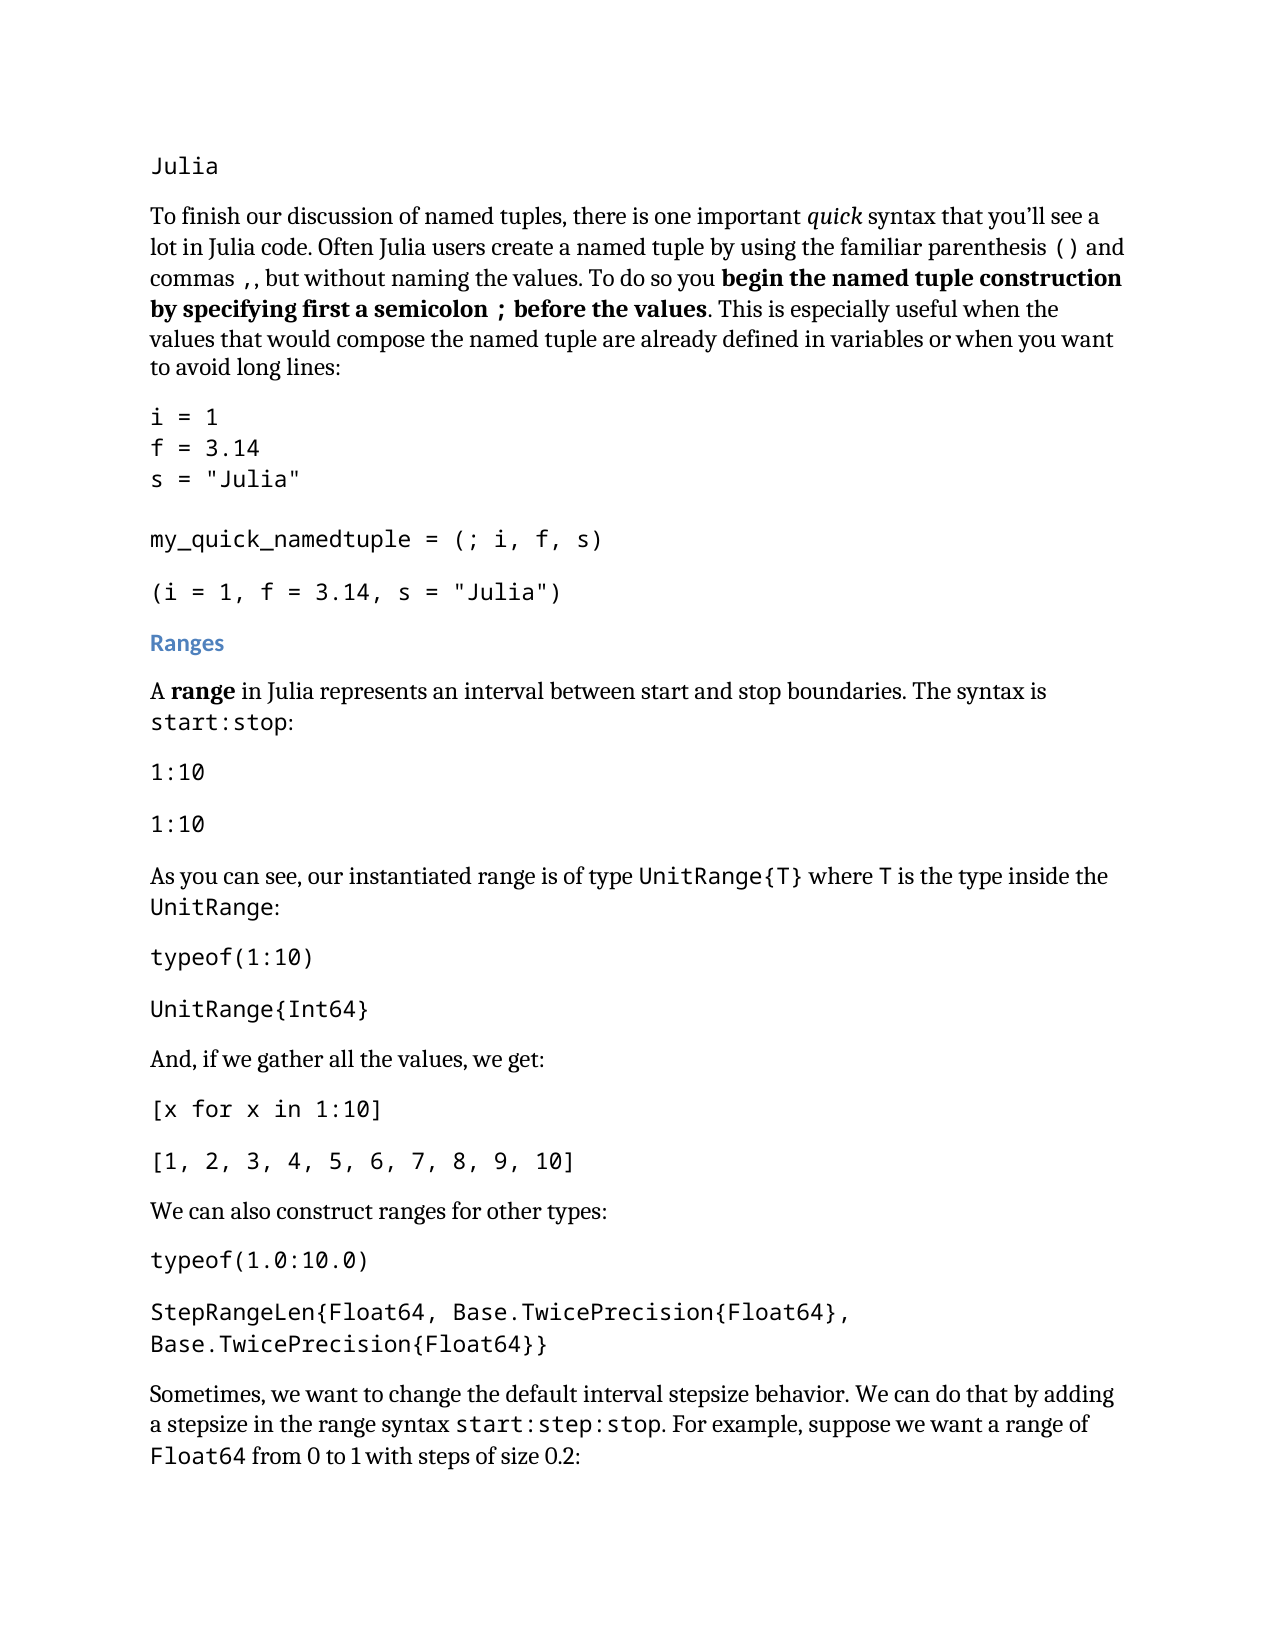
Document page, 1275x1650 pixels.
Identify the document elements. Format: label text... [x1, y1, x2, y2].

subtitle Ranges [150, 627, 1125, 658]
text We can also construct ranges for other types: [150, 1197, 1125, 1226]
text Julia [150, 150, 1125, 181]
text UnitRange{Int64} [150, 993, 1125, 1024]
text i = 1 f = 3.14 s = "Julia" my_quick_namedtuple = (; i, f, s) [150, 401, 1125, 554]
text (i = 1, f = 3.14, s = "Julia") [150, 575, 1125, 607]
text typeof(1:10) [150, 941, 1125, 972]
text To finish our discussion of named tuples, there is one important quick syntax that you’ll see a lot in Julia code. Often Julia users create a named tuple by using the familiar parenthesis () and commas ,, but without naming the values. To do so you begin the named tuple construction by specifying first a semicolon ; before the values. This is especially useful when the values that would compose the named tuple are already defined in variables or when you want to avoid long lines: [150, 202, 1125, 382]
text [x for x in 1:10] [150, 1093, 1125, 1124]
text [1, 2, 3, 4, 5, 6, 7, 8, 9, 10] [150, 1145, 1125, 1176]
text typeof(1.0:10.0) [150, 1244, 1125, 1276]
text StepRangeLen{Float64, Base.TwicePrecision{Float64}, Base.TwicePrecision{Float64}} [150, 1296, 1125, 1359]
text As you can see, our instantiated range is of type UnitRange{T} where T is the type inside the UnitRange: [150, 860, 1125, 922]
text And, if we gather all the values, we get: [150, 1045, 1125, 1074]
text Sometimes, we want to change the default interval stepsize behavior. We can do that by adding a stepsize in the range syntax start:step:stop. For example, suppose we want a range of Float64 from 0 to 1 with steps of size 0.2: [150, 1380, 1125, 1471]
text 1:10 [150, 808, 1125, 839]
text 1:10 [150, 756, 1125, 787]
text A range in Julia represents an interval between start and stop boundaries. The syntax is start:stop: [150, 677, 1125, 737]
